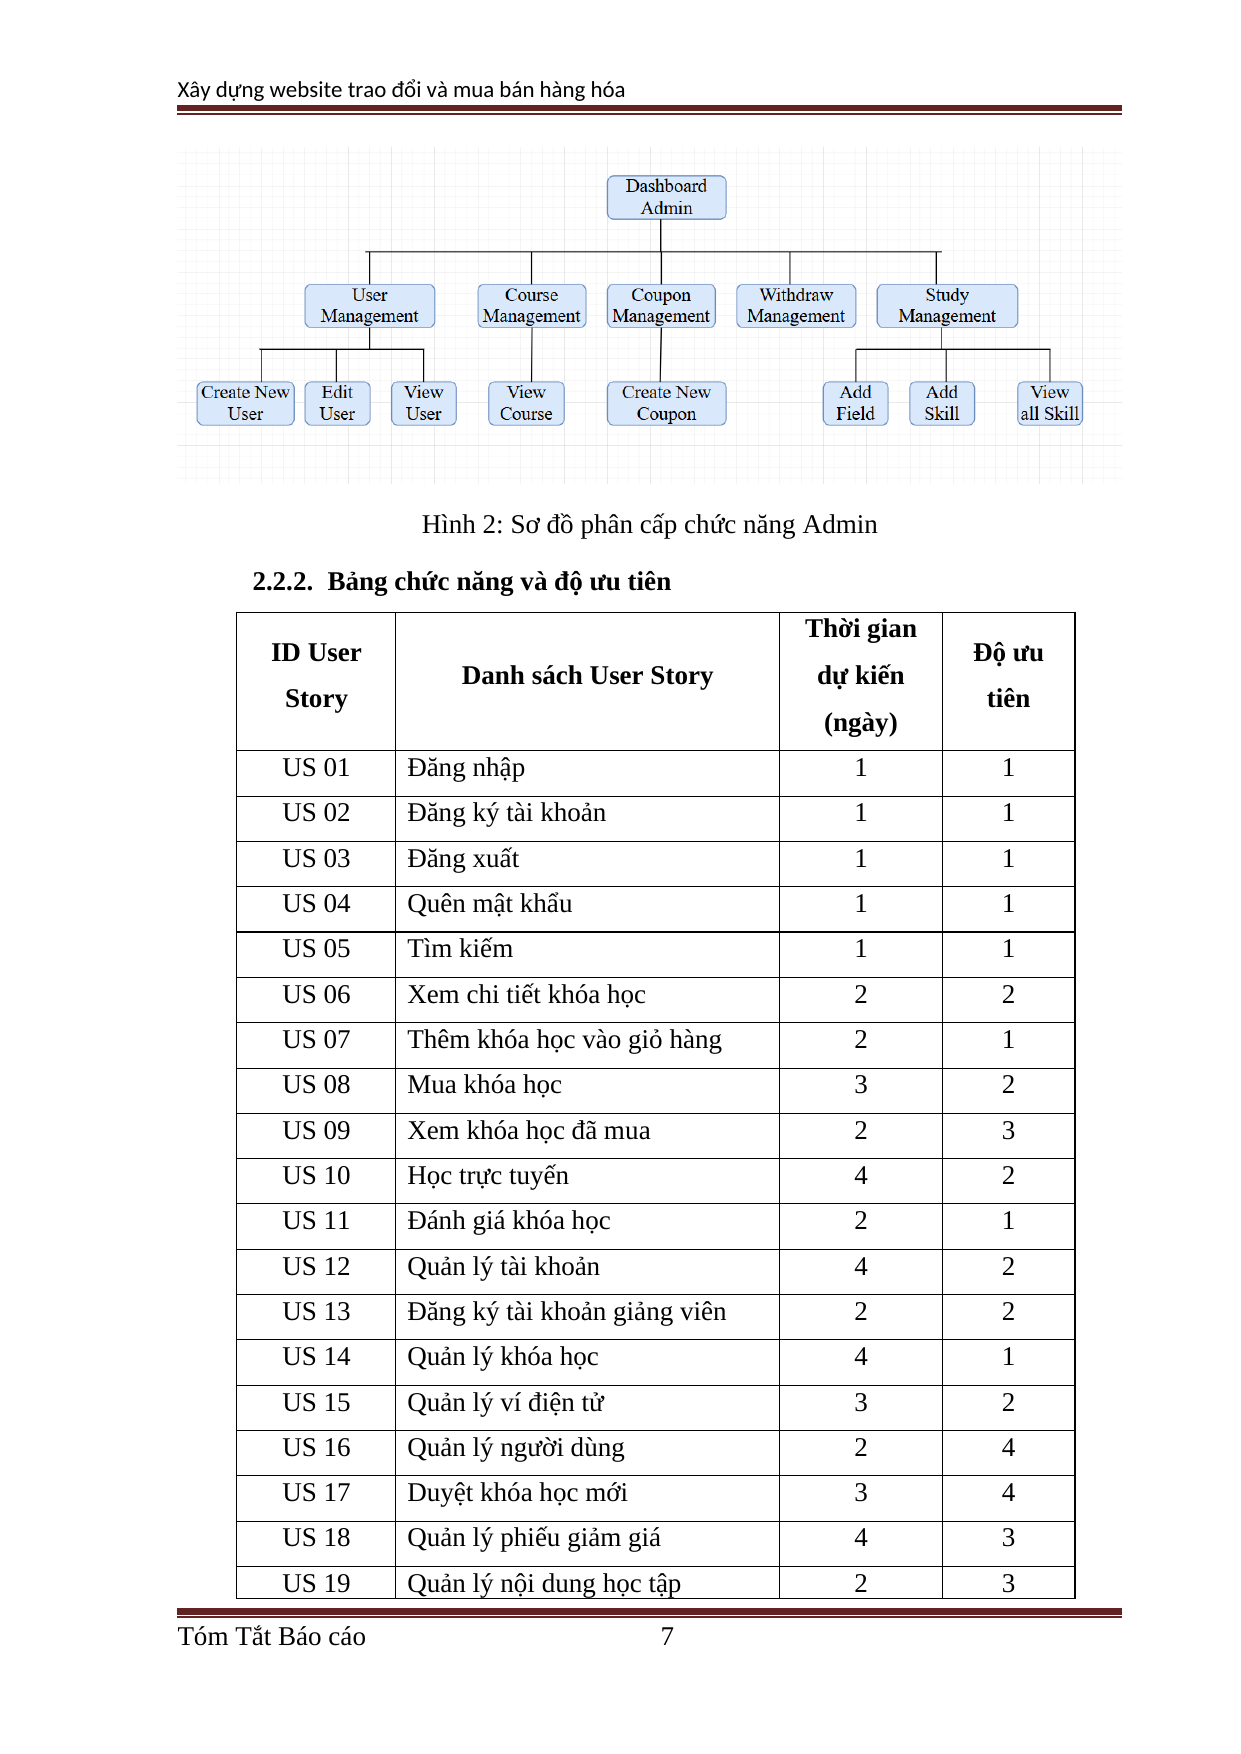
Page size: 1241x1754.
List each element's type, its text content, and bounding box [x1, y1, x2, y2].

table_cell Đăng nhập [396, 751, 779, 796]
table_cell Xem khóa học đã mua [396, 1114, 779, 1158]
table_cell US 17 [237, 1476, 395, 1521]
table_cell 2 [780, 1023, 942, 1067]
table_cell 4 [780, 1250, 942, 1294]
table_cell 1 [780, 842, 942, 886]
table_cell 1 [780, 797, 942, 841]
table_header ID User Story [237, 613, 395, 750]
table_cell 2 [943, 1295, 1074, 1339]
table_cell 2 [943, 978, 1074, 1022]
table_cell US 19 [237, 1567, 395, 1598]
table_cell 1 [780, 751, 942, 796]
table_cell 2 [780, 1114, 942, 1158]
table_cell 2 [943, 1386, 1074, 1430]
picture [177, 147, 1123, 484]
table_cell US 14 [237, 1340, 395, 1384]
table_cell Quản lý ví điện tử [396, 1386, 779, 1430]
table_cell 4 [943, 1476, 1074, 1521]
table_cell Đánh giá khóa học [396, 1204, 779, 1249]
table_cell US 09 [237, 1114, 395, 1158]
table_cell US 05 [237, 933, 395, 977]
table_cell Quản lý khóa học [396, 1340, 779, 1384]
table_header Độ ưu tiên [943, 613, 1074, 750]
table_cell Xem chi tiết khóa học [396, 978, 779, 1022]
table_cell US 18 [237, 1522, 395, 1566]
table_cell 2 [943, 1159, 1074, 1203]
table_cell 3 [780, 1069, 942, 1113]
table_cell 1 [943, 887, 1074, 931]
table_cell 4 [943, 1431, 1074, 1475]
table_cell Duyệt khóa học mới [396, 1476, 779, 1521]
table_cell 1 [943, 797, 1074, 841]
table_cell 2 [780, 1431, 942, 1475]
table_cell 3 [943, 1567, 1074, 1598]
table_cell Quản lý người dùng [396, 1431, 779, 1475]
table_cell 3 [780, 1476, 942, 1521]
table_cell 4 [780, 1159, 942, 1203]
table_cell Tìm kiếm [396, 933, 779, 977]
table_header Thời gian dự kiến (ngày) [780, 613, 942, 750]
table_cell Đăng ký tài khoản [396, 797, 779, 841]
table_cell Đăng xuất [396, 842, 779, 886]
table_cell 4 [780, 1522, 942, 1566]
table_cell 1 [780, 933, 942, 977]
table_cell 2 [943, 1069, 1074, 1113]
table_cell 3 [943, 1522, 1074, 1566]
table_cell 2 [780, 978, 942, 1022]
table_cell Quản lý phiếu giảm giá [396, 1522, 779, 1566]
table_cell US 11 [237, 1204, 395, 1249]
table_cell US 07 [237, 1023, 395, 1067]
table_cell US 02 [237, 797, 395, 841]
table_cell US 13 [237, 1295, 395, 1339]
table_cell Thêm khóa học vào giỏ hàng [396, 1023, 779, 1067]
table_cell US 08 [237, 1069, 395, 1113]
table_header Danh sách User Story [396, 613, 779, 750]
table_cell 1 [943, 1204, 1074, 1249]
list Bảng chức năng và độ ưu tiên [252, 565, 1122, 596]
table_cell 2 [943, 1250, 1074, 1294]
table_cell Mua khóa học [396, 1069, 779, 1113]
table_cell US 06 [237, 978, 395, 1022]
table_cell 1 [780, 887, 942, 931]
table_cell US 01 [237, 751, 395, 796]
table_cell Quản lý tài khoản [396, 1250, 779, 1294]
table_cell Quên mật khẩu [396, 887, 779, 931]
table_cell US 03 [237, 842, 395, 886]
table_cell US 16 [237, 1431, 395, 1475]
table_cell 3 [943, 1114, 1074, 1158]
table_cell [396, 1567, 779, 1598]
table_cell Học trực tuyến [396, 1159, 779, 1203]
table_cell 2 [780, 1567, 942, 1598]
table_cell US 10 [237, 1159, 395, 1203]
table_cell 1 [943, 751, 1074, 796]
table_cell US 12 [237, 1250, 395, 1294]
table_cell 4 [780, 1340, 942, 1384]
table_cell US 04 [237, 887, 395, 931]
table_cell 1 [943, 933, 1074, 977]
table_cell 3 [780, 1386, 942, 1430]
table_cell 1 [943, 842, 1074, 886]
text Hình 2: Sơ đồ phân cấp chức năng Admin [177, 508, 1122, 539]
table_cell Đăng ký tài khoản giảng viên [396, 1295, 779, 1339]
table_cell 2 [780, 1204, 942, 1249]
table_cell US 15 [237, 1386, 395, 1430]
table_cell 1 [943, 1023, 1074, 1067]
table_cell 2 [780, 1295, 942, 1339]
table_cell 1 [943, 1340, 1074, 1384]
